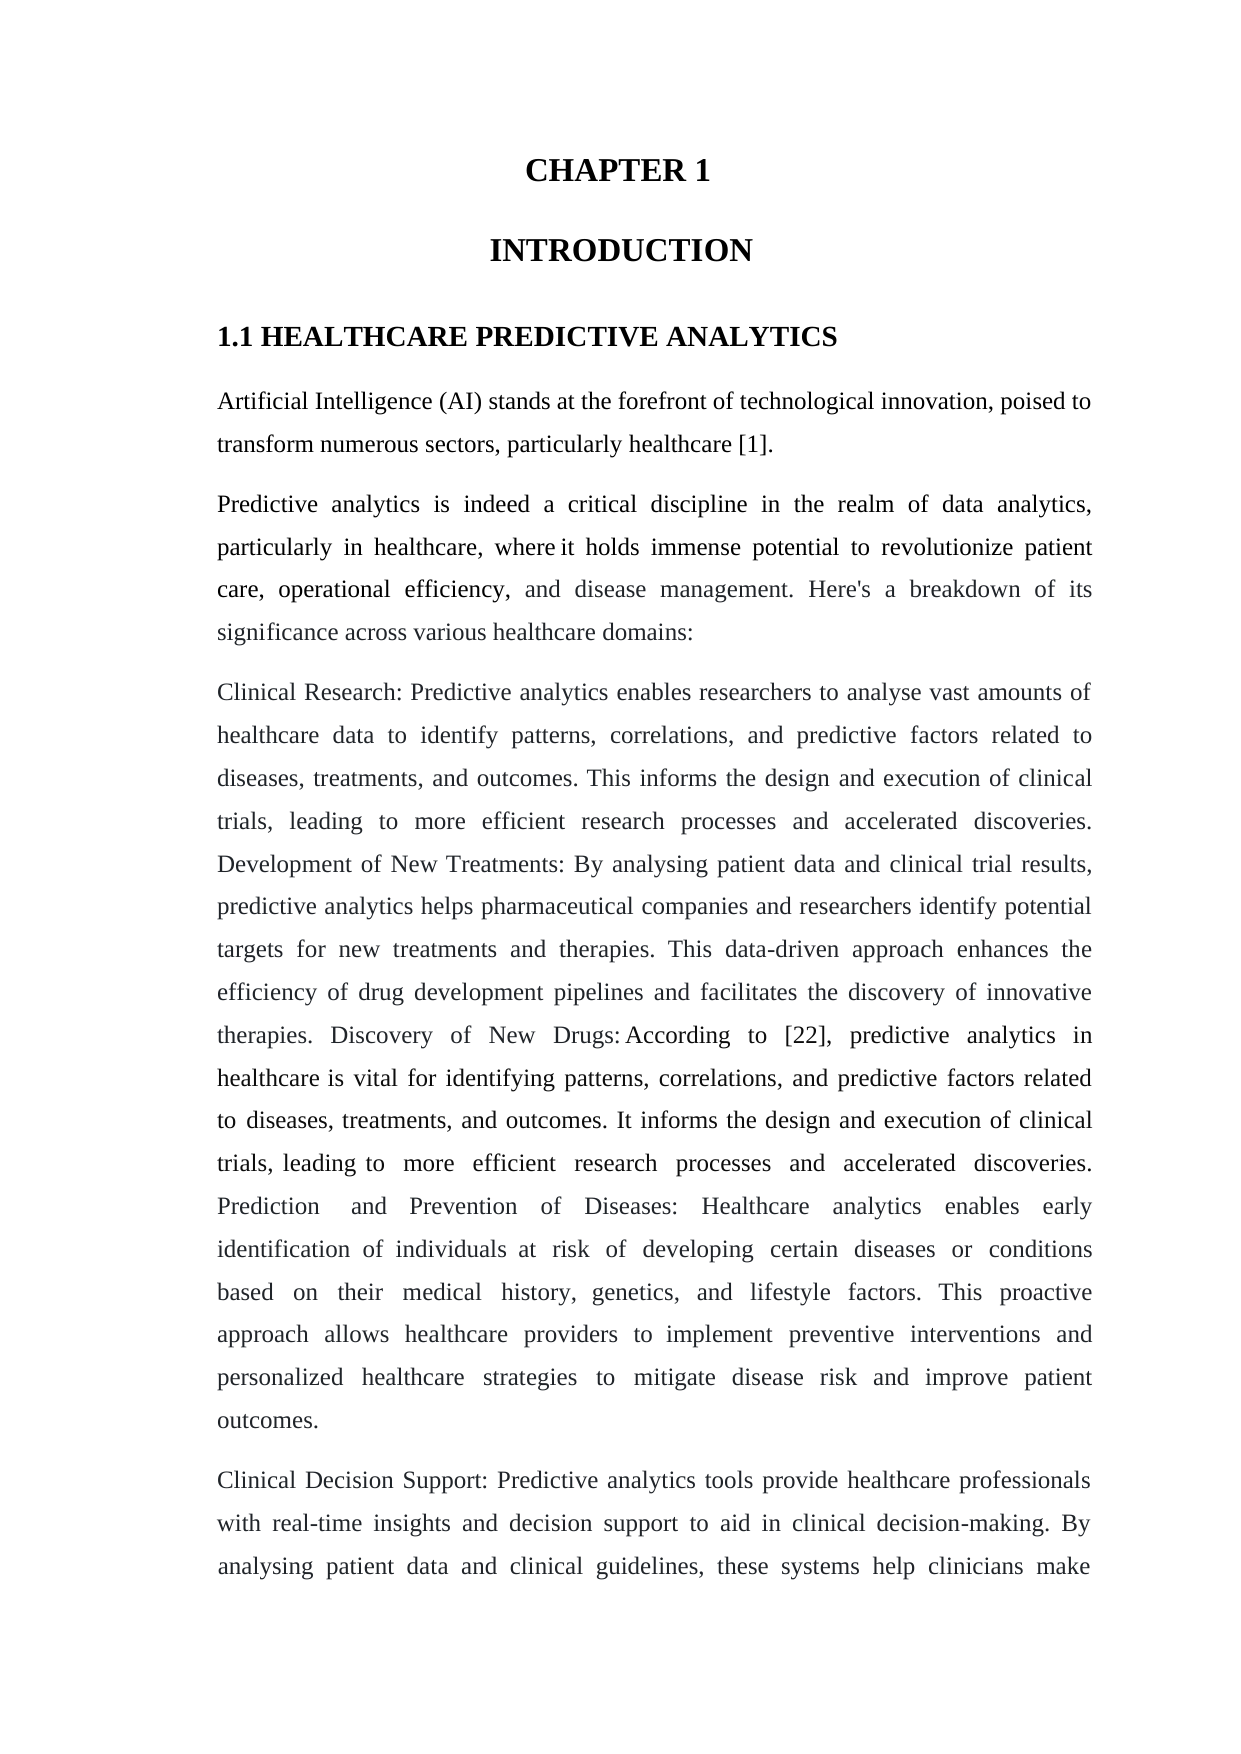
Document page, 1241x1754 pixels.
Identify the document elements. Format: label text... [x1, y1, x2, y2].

text Predictive analytics is indeed a critical discipline in the realm of data analytics, particularly in healthcare, whereit holds immense potential to revolutionize patient care, operational efficiency, and disease management. Here's a breakdown of its significance across various healthcare domains: [217, 489, 1092, 646]
text INTRODUCTION [489, 231, 1154, 269]
text Clinical Research: Predictive analytics enables researchers to analyse vast amounts of [217, 677, 1154, 706]
text CHAPTER 1 [525, 150, 1154, 188]
text transform numerous sectors, particularly healthcare [1]. [217, 429, 1093, 458]
text with real-time insights and decision support to aid in clinical decision-making. By analysing patient data and clinical guidelines, these systems help clinicians make [211, 1508, 1090, 1579]
text Clinical Decision Support: Predictive analytics tools provide healthcare professionals [217, 1465, 1154, 1493]
text 1.1 HEALTHCARE PREDICTIVE ANALYTICS [217, 319, 1154, 353]
text Artificial Intelligence (AI) stands at the forefront of technological innovation, poised to [217, 386, 1154, 415]
text healthcare data to identify patterns, correlations, and predictive factors related to diseases, treatments, and outcomes. This informs the design and execution of clinical trials, leading to more efficient research processes and accelerated discoveries. Development of New Treatments: By analysing patient data and clinical trial results, predictive analytics helps pharmaceutical companies and researchers identify potential targets for new treatments and therapies. This data-driven approach enhances the efficiency of drug development pipelines and facilitates the discovery of innovative therapies. Discovery of New Drugs:According to [22], predictive analytics in healthcare is vital for identifying patterns, correlations, and predictive factors related to diseases, treatments, and outcomes. It informs the design and execution of clinical trials, leading to more efficient research processes and accelerated discoveries. Prediction and Prevention of Diseases: Healthcare analytics enables early identification of individuals at risk of developing certain diseases or conditions based on their medical history, genetics, and lifestyle factors. This proactive approach allows healthcare providers to implement preventive interventions and personalized healthcare strategies to mitigate disease risk and improve patient outcomes. [217, 720, 1092, 1434]
